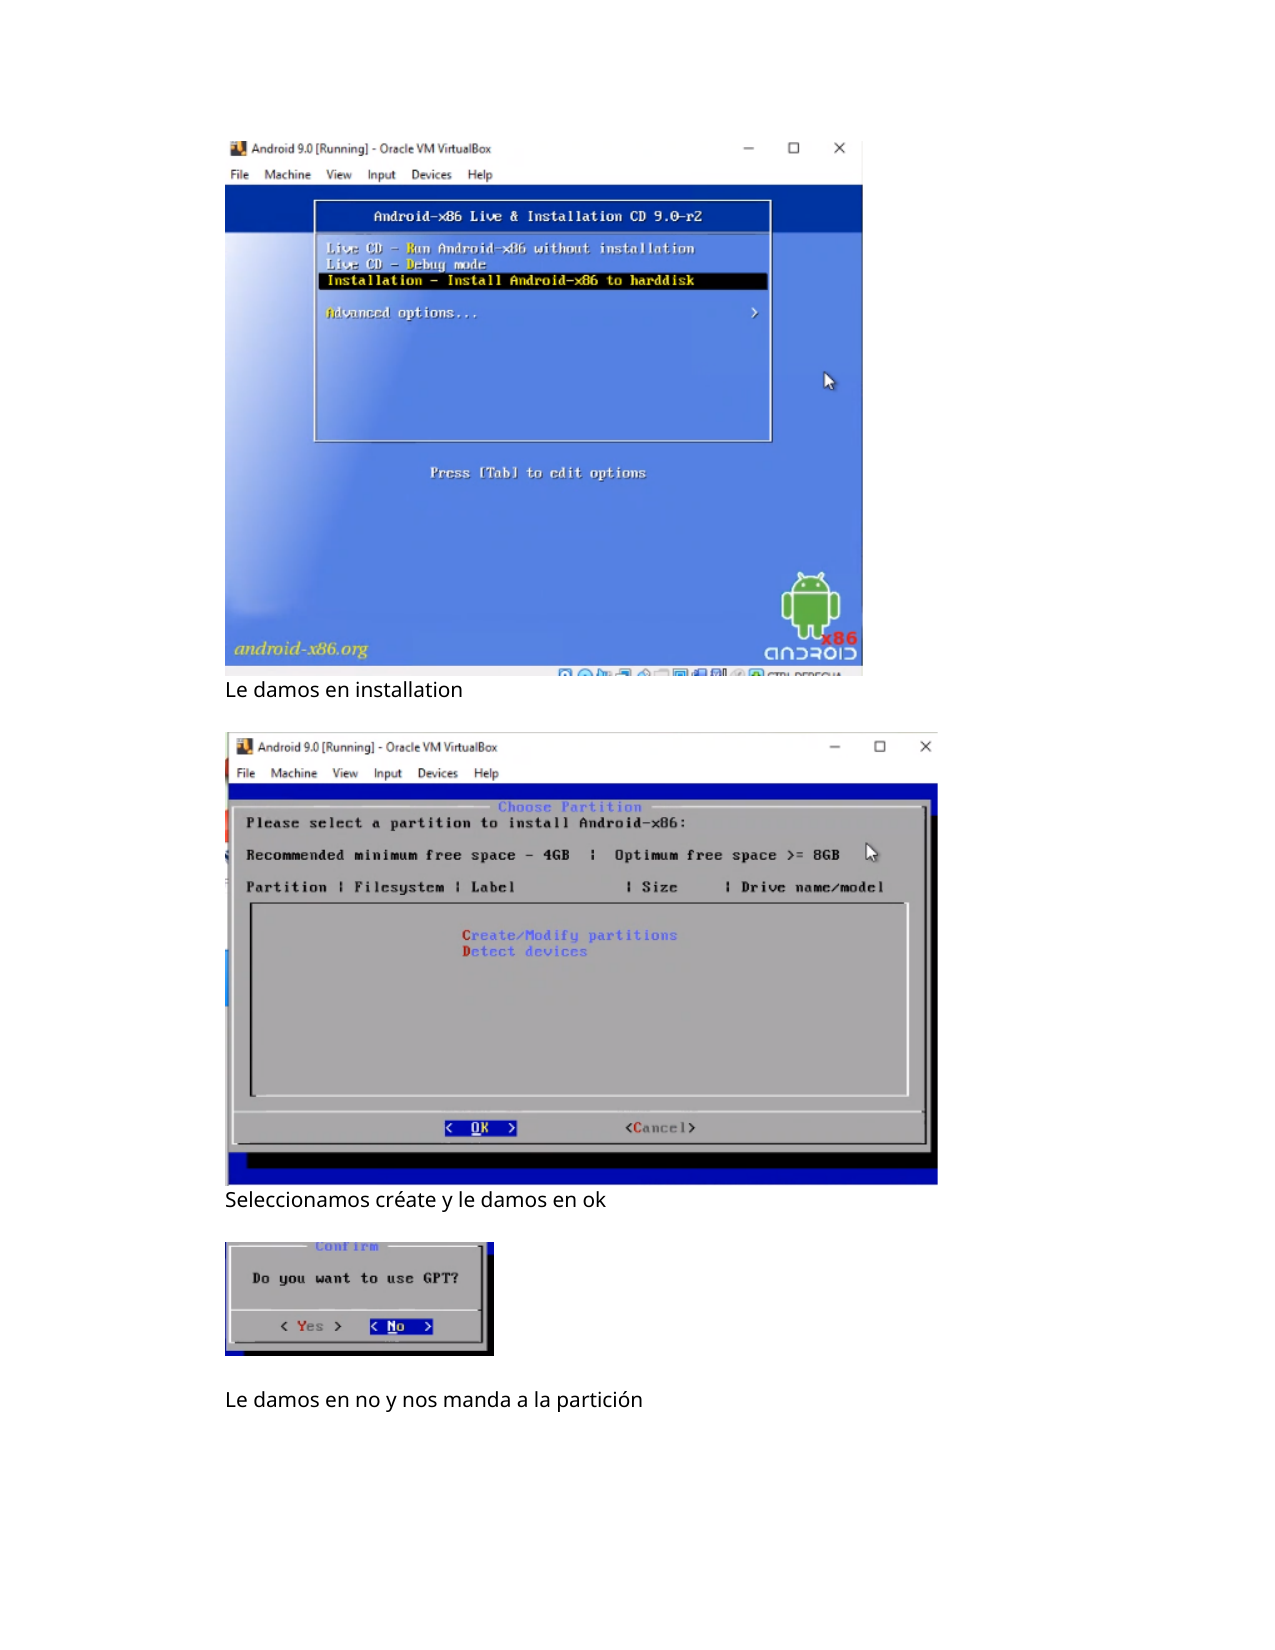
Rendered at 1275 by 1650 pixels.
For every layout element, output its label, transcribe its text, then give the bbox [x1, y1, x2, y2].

list Le damos en no y nos manda a la partición [225, 1385, 1139, 1413]
list Seleccionamos créate y le damos en ok [225, 1185, 1139, 1214]
picture [225, 1242, 494, 1356]
picture [225, 141, 863, 676]
list Le damos en installation [225, 676, 1139, 704]
picture [225, 732, 938, 1186]
